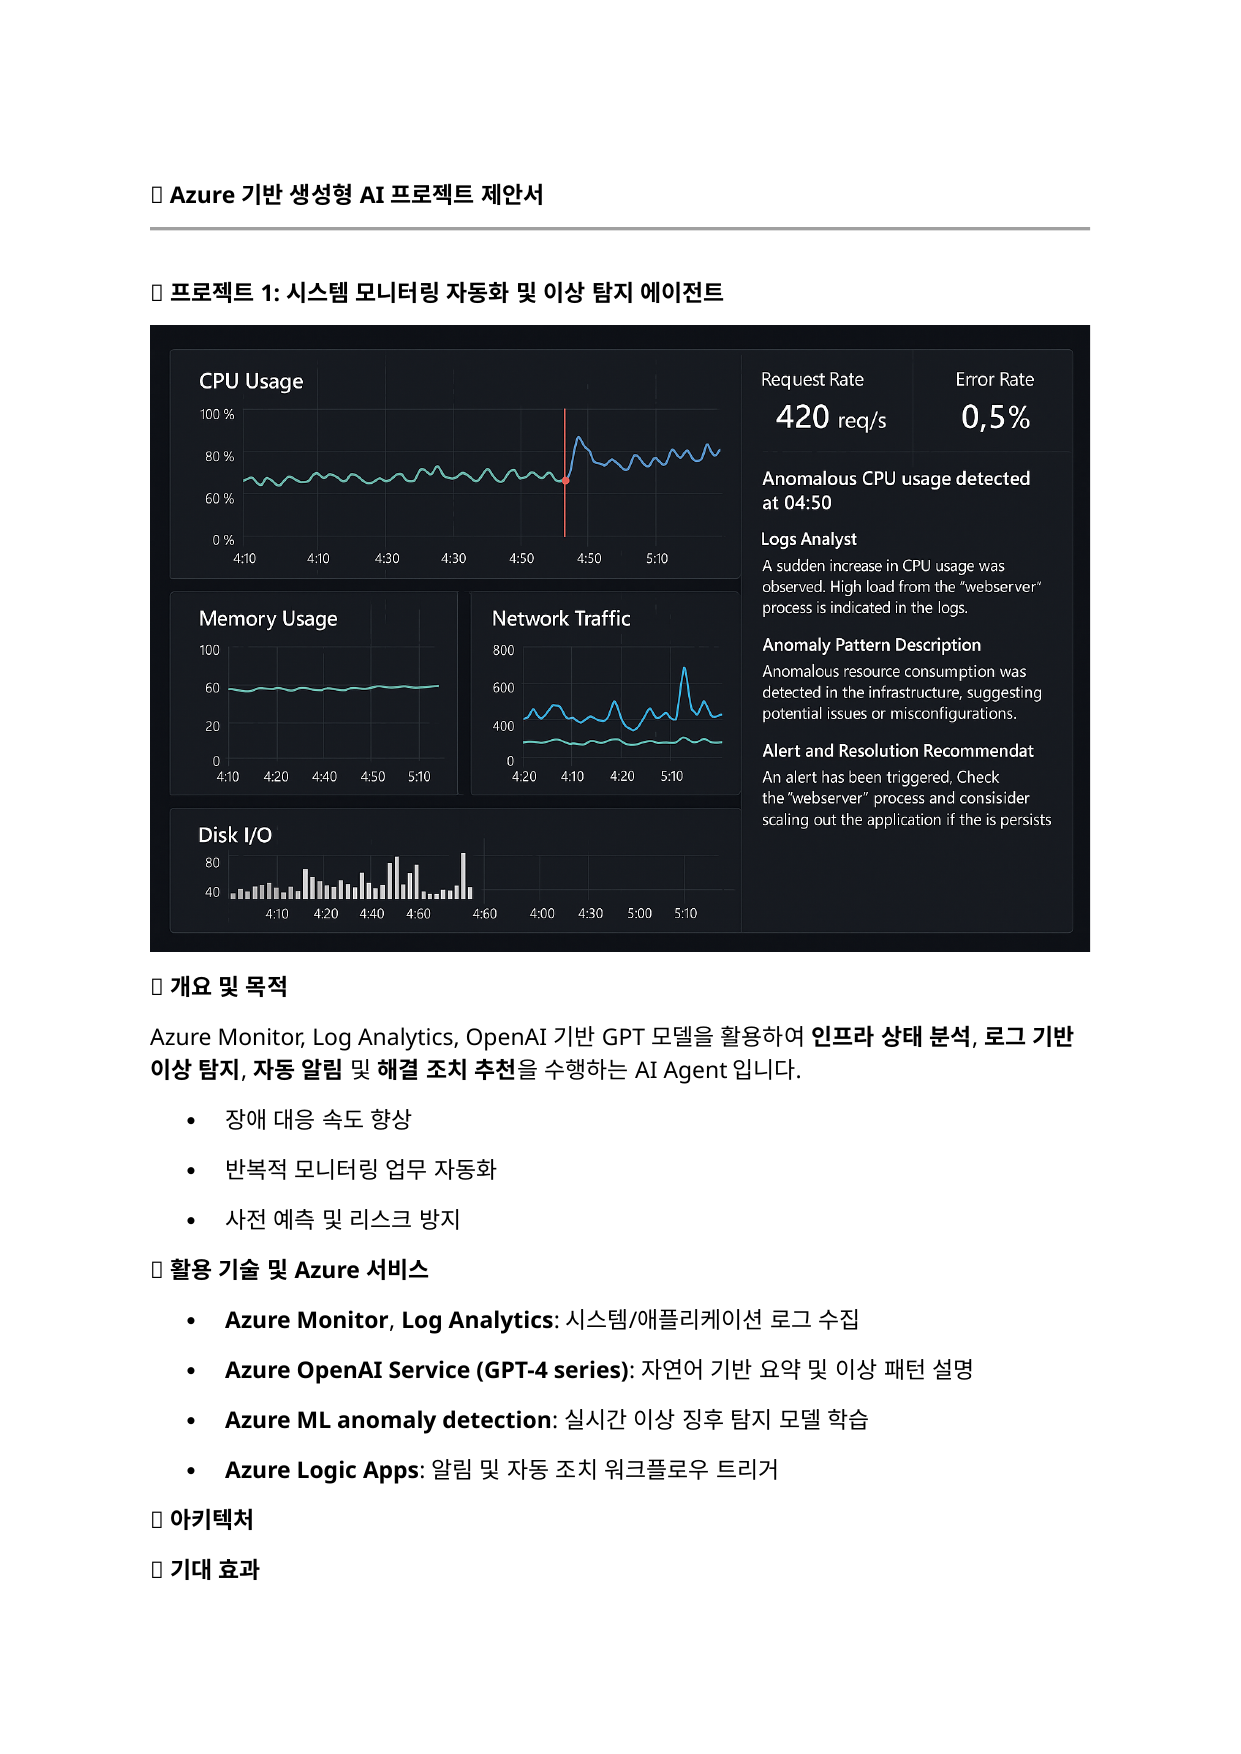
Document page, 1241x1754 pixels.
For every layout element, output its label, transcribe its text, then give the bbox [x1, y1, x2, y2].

list Azure Logic Apps: 알림 및 자동 조치 워크플로우 트리거 [187, 1452, 1090, 1485]
list Azure ML anomaly detection: 실시간 이상 징후 탐지 모델 학습 [187, 1402, 1090, 1435]
list 사전 예측 및 리스크 방지 [187, 1202, 1090, 1235]
text 📘 Azure 기반 생성형 AI 프로젝트 제안서 [150, 177, 1090, 211]
text 📌 개요 및 목적 [150, 969, 1090, 1002]
text Azure Monitor, Log Analytics, OpenAI 기반 GPT 모델을 활용하여 인프라 상태 분석, 로그 기반 이상 탐지, 자동 알림 및 해결 조치 추천을 수행하는 AI Agent입니다. [150, 1019, 1090, 1085]
text 🧩 아키텍처 [150, 1502, 1090, 1535]
text ✅ 프로젝트 1: 시스템 모니터링 자동화 및 이상 탐지 에이전트 [150, 275, 1090, 308]
text 🎯 기대 효과 [150, 1552, 1090, 1585]
list Azure Monitor, Log Analytics: 시스템/애플리케이션 로그 수집 [187, 1302, 1090, 1335]
list 장애 대응 속도 향상 [187, 1102, 1090, 1135]
list Azure OpenAI Service (GPT-4 series): 자연어 기반 요약 및 이상 패턴 설명 [187, 1352, 1090, 1385]
picture [150, 325, 1091, 952]
text 🔧 활용 기술 및 Azure 서비스 [150, 1252, 1090, 1285]
list 반복적 모니터링 업무 자동화 [187, 1152, 1090, 1185]
